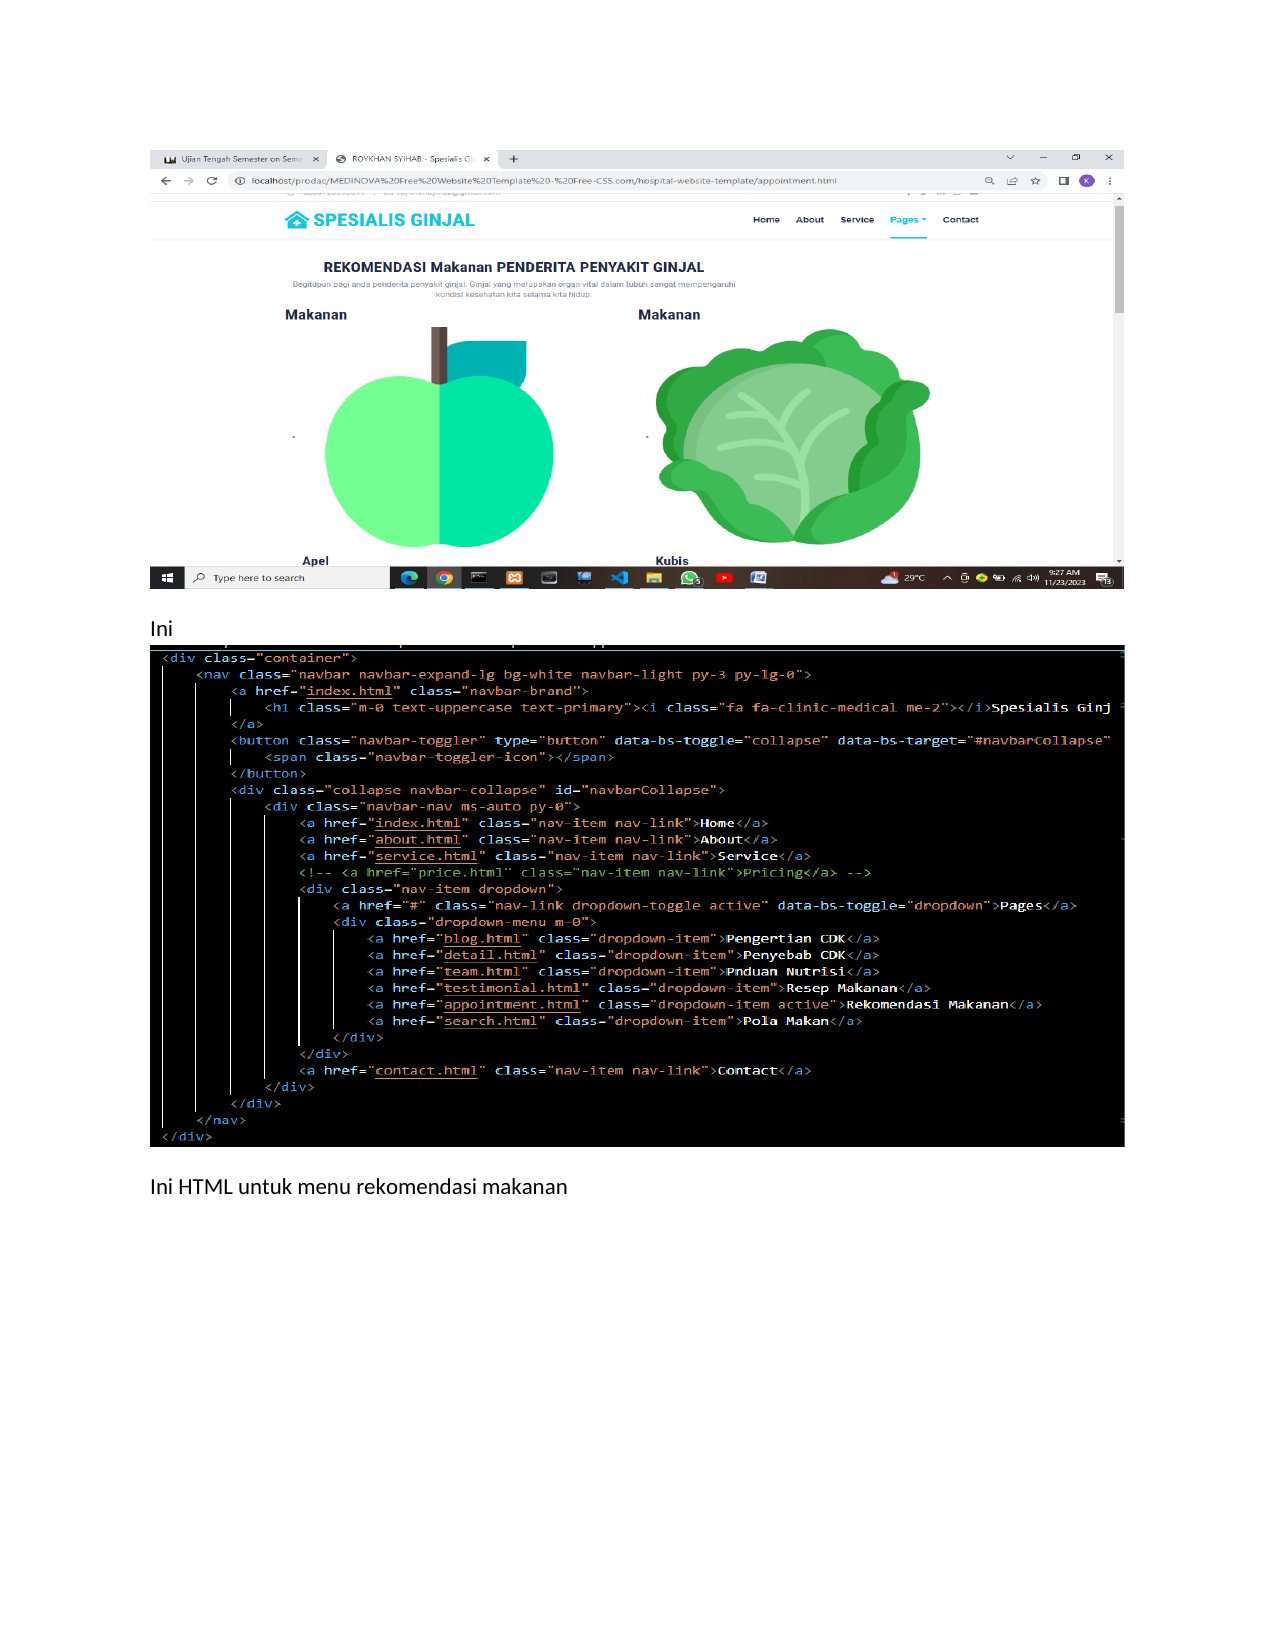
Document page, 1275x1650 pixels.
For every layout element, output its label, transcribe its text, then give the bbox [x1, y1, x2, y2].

text Ini [150, 614, 1125, 645]
picture [150, 150, 1124, 589]
text Ini HTML untuk menu rekomendasi makanan [150, 1172, 1125, 1200]
picture [150, 645, 1125, 1147]
